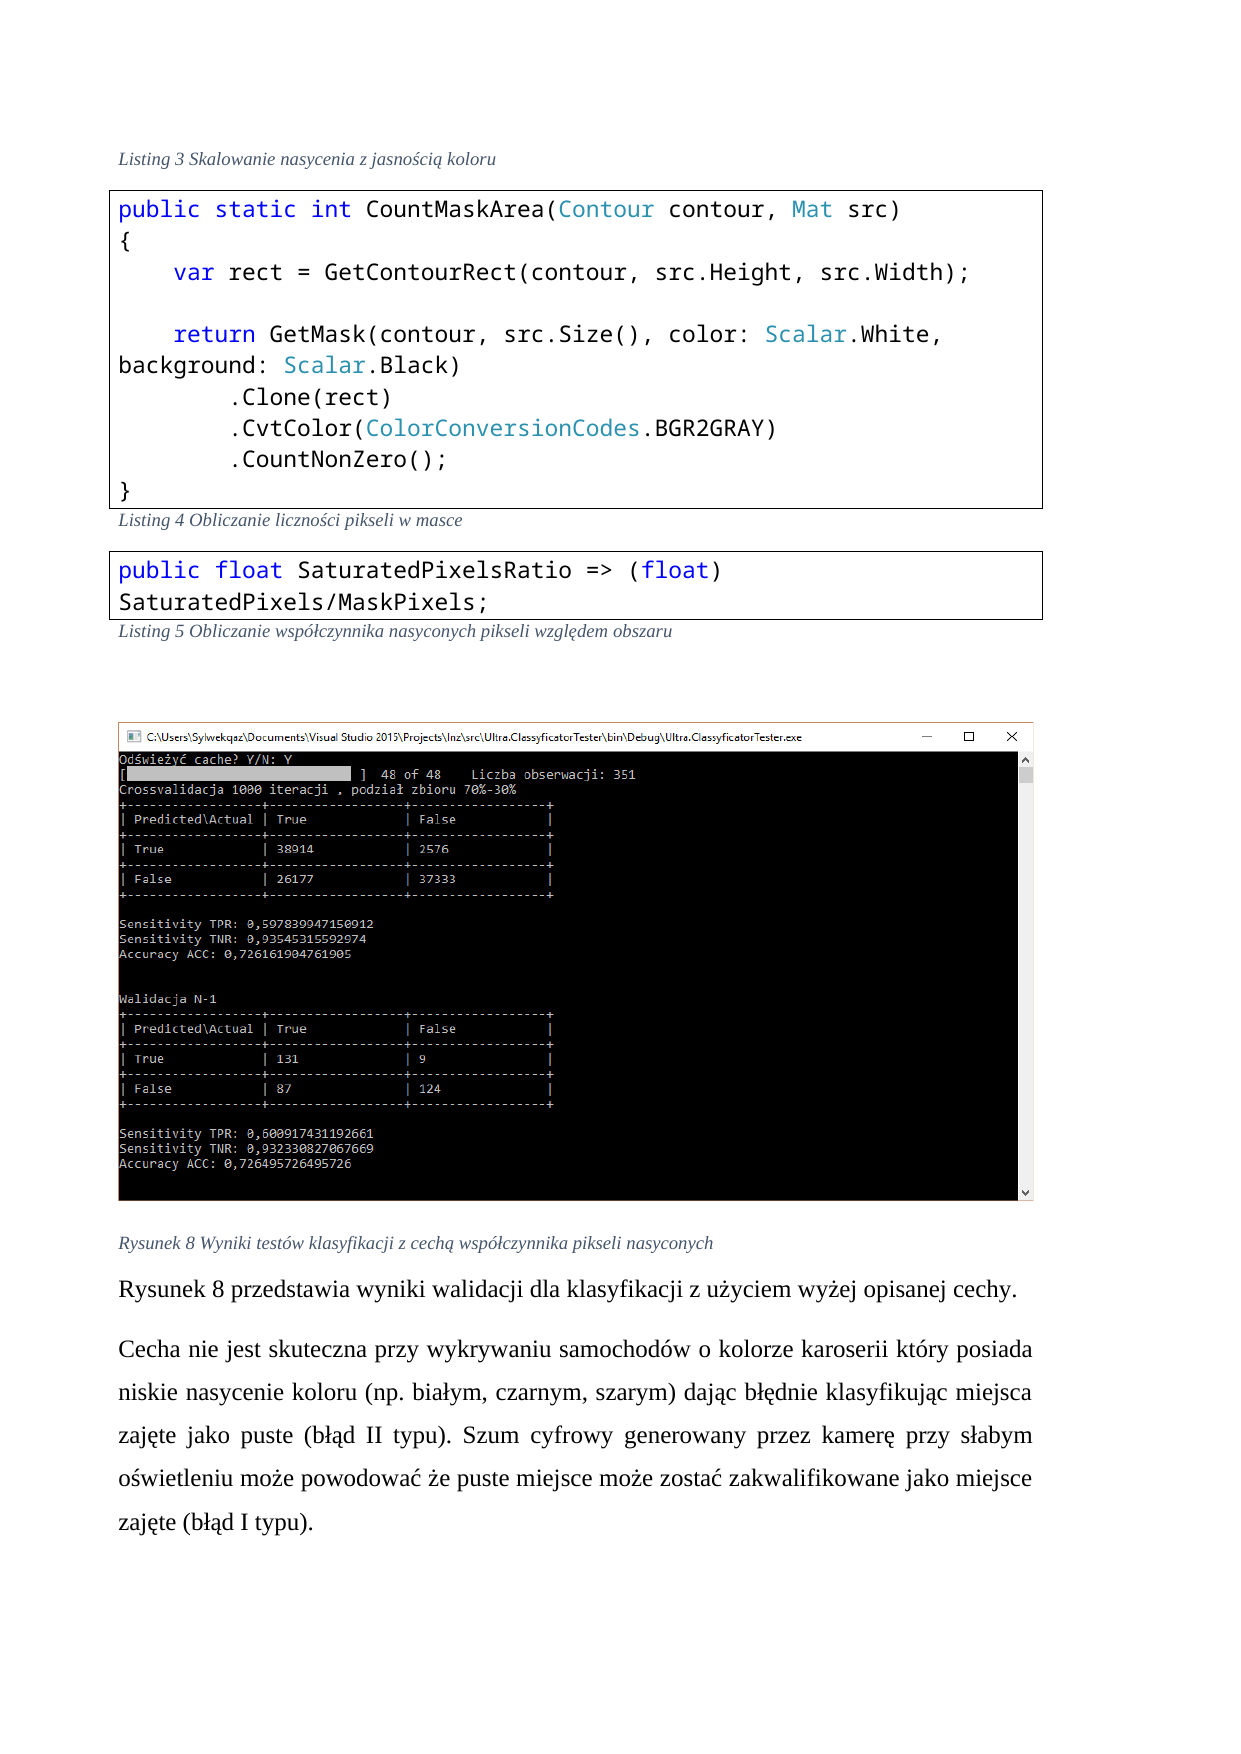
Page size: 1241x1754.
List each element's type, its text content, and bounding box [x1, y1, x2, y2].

list .CvtColor(ColorConversionCodes.BGR2GRAY) [118, 412, 1033, 443]
text Listing 5 Obliczanie współczynnika nasyconych pikseli względem obszaru [118, 620, 1033, 642]
list public float SaturatedPixelsRatio => (float) SaturatedPixels/MaskPixels; [110, 552, 1042, 619]
text Cecha nie jest skuteczna przy wykrywaniu samochodów o kolorze karoserii który posiada niskie nasycenie koloru (np. białym, czarnym, szarym) dając błędnie klasyfikując miejsca zajęte jako puste (błąd II typu). Szum cyfrowy generowany przez kamerę przy słabym oświetleniu może powodować że puste miejsce może zostać zakwalifikowane jako miejsce zajęte (błąd I typu). [118, 1334, 1033, 1535]
text Listing 3 Skalowanie nasycenia z jasnością koloru [118, 148, 1033, 169]
list { [118, 224, 1033, 256]
list .CountNonZero(); [118, 443, 1033, 471]
text Rysunek 8 przedstawia wyniki walidacji dla klasyfikacji z użyciem wyżej opisanej cechy. [118, 1274, 1033, 1303]
list var rect = GetContourRect(contour, src.Height, src.Width); [118, 256, 1033, 287]
list } [110, 471, 1042, 508]
list public static int CountMaskArea(Contour contour, Mat src) [110, 191, 1042, 224]
list return GetMask(contour, src.Size(), color: Scalar.White, background: Scalar.Black) [118, 318, 1033, 381]
text Listing 4 Obliczanie liczności pikseli w masce [118, 509, 1033, 530]
text Rysunek 8 Wyniki testów klasyfikacji z cechą współczynnika pikseli nasyconych [118, 1232, 1033, 1253]
picture [118, 722, 1034, 1201]
list .Clone(rect) [118, 381, 1033, 412]
